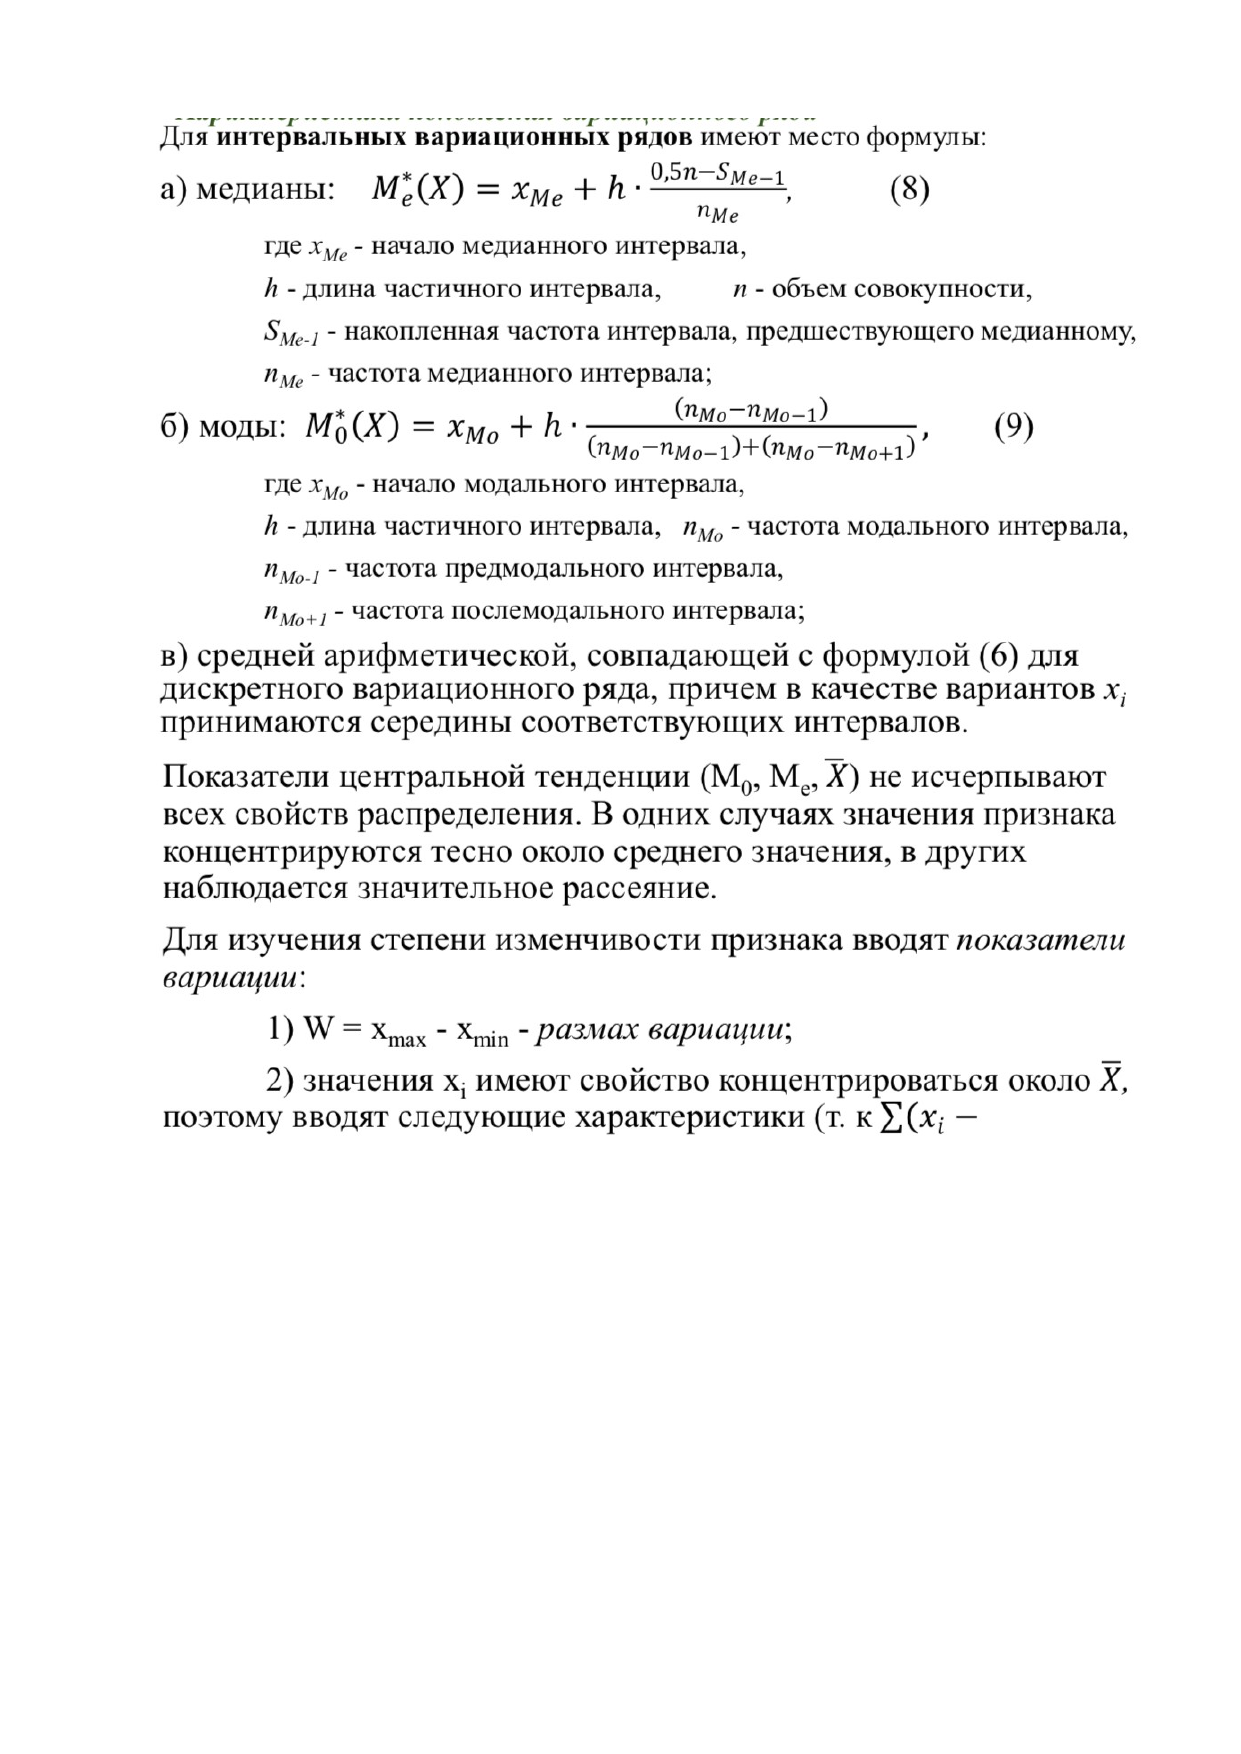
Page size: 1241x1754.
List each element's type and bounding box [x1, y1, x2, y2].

picture [148, 118, 1151, 749]
picture [148, 751, 1153, 1157]
